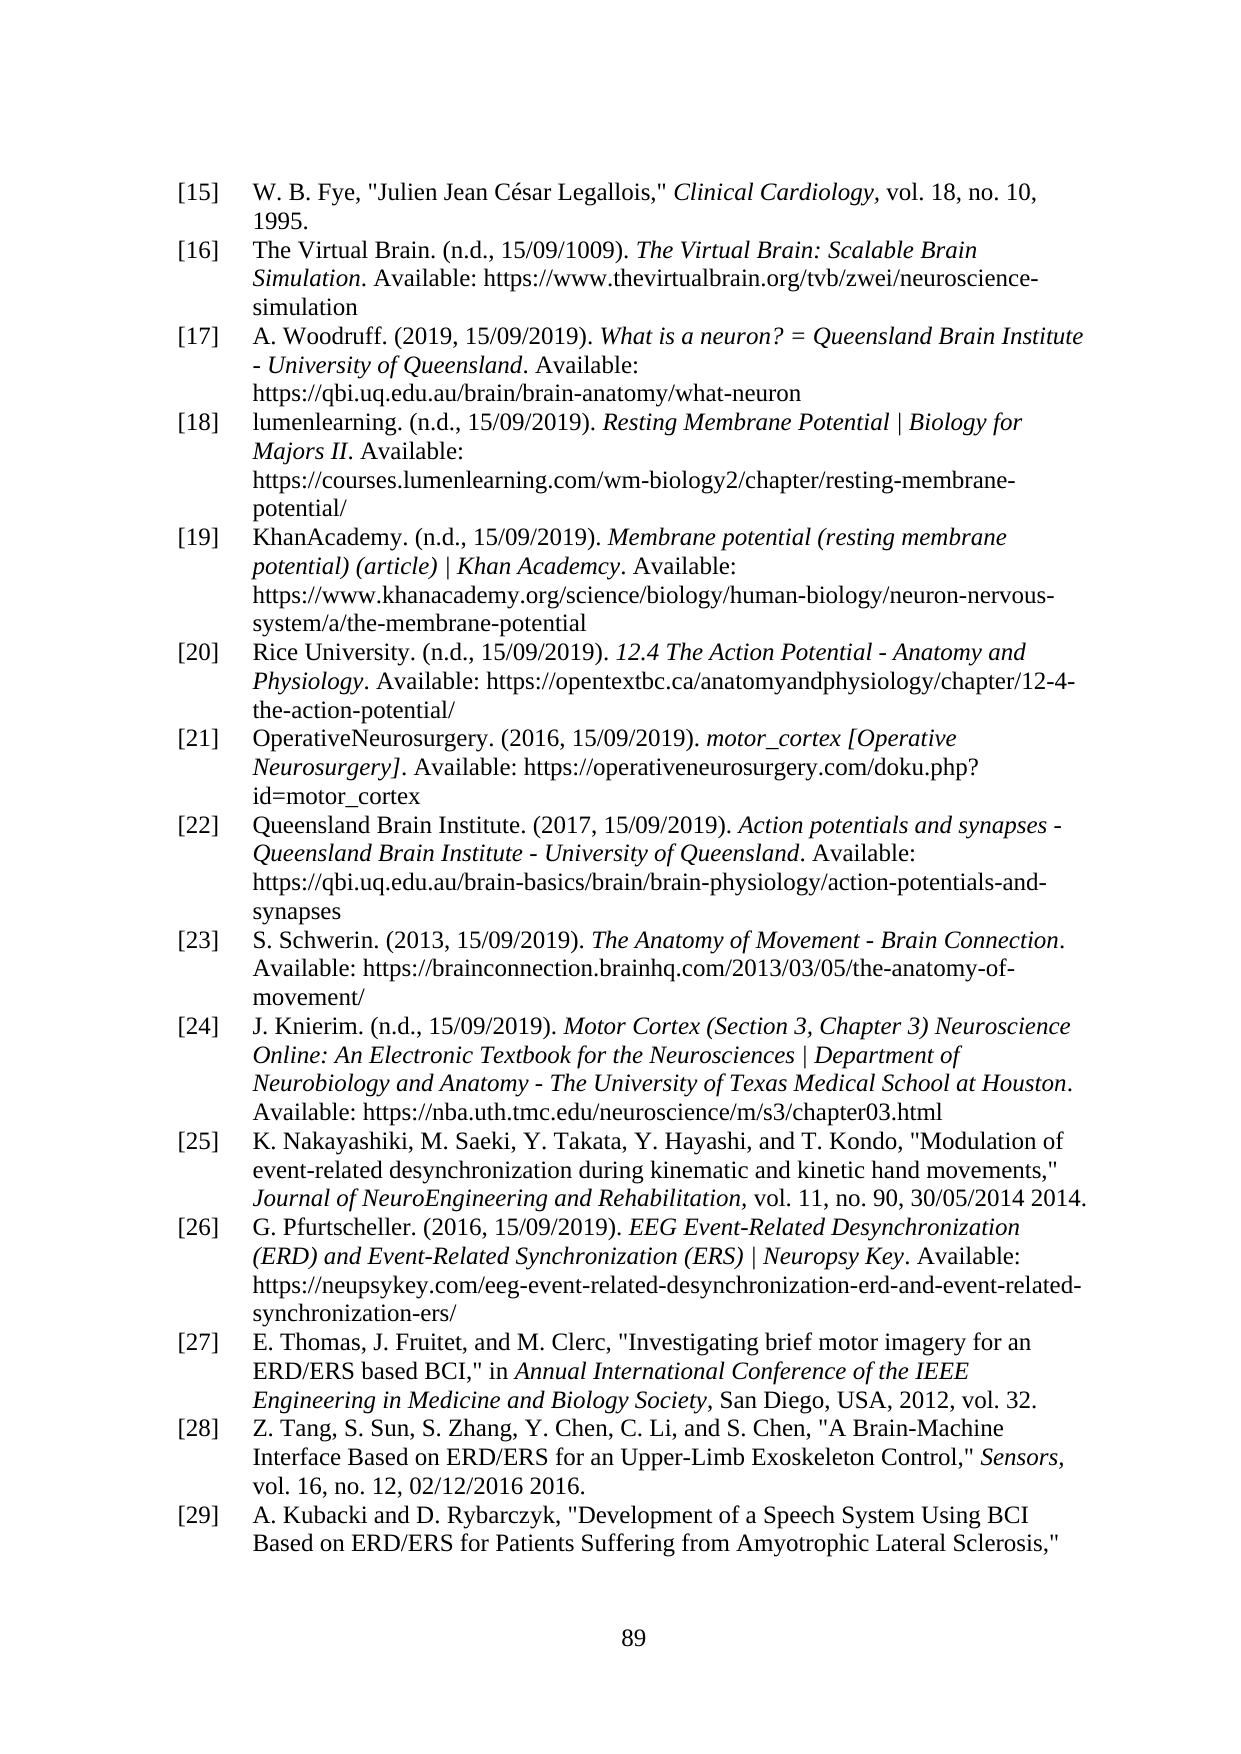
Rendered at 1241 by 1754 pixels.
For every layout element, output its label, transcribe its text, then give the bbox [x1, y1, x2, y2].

text [20] Rice University. (n.d., 15/09/2019). 12.4 The Action Potential - Anatomy and Physiology. Available: https://opentextbc.ca/anatomyandphysiology/chapter/12-4-the-action-potential/ [177, 637, 1090, 723]
text [18] lumenlearning. (n.d., 15/09/2019). Resting Membrane Potential | Biology for Majors II. Available: https://courses.lumenlearning.com/wm-biology2/chapter/resting-membrane-potential/ [177, 407, 1090, 522]
text [28] Z. Tang, S. Sun, S. Zhang, Y. Chen, C. Li, and S. Chen, "A Brain-Machine Interface Based on ERD/ERS for an Upper-Limb Exoskeleton Control," Sensors, vol. 16, no. 12, 02/12/2016 2016. [177, 1413, 1090, 1500]
text [17] A. Woodruff. (2019, 15/09/2019). What is a neuron? = Queensland Brain Institute - University of Queensland. Available: https://qbi.uq.edu.au/brain/brain-anatomy/what-neuron [177, 321, 1090, 407]
text [19] KhanAcademy. (n.d., 15/09/2019). Membrane potential (resting membrane potential) (article) | Khan Academcy. Available: https://www.khanacademy.org/science/biology/human-biology/neuron-nervous-system/a/the-membrane-potential [177, 522, 1090, 637]
text [27] E. Thomas, J. Fruitet, and M. Clerc, "Investigating brief motor imagery for an ERD/ERS based BCI," in Annual International Conference of the IEEE Engineering in Medicine and Biology Society, San Diego, USA, 2012, vol. 32. [177, 1327, 1090, 1413]
text [26] G. Pfurtscheller. (2016, 15/09/2019). EEG Event-Related Desynchronization (ERD) and Event-Related Synchronization (ERS) | Neuropsy Key. Available: https://neupsykey.com/eeg-event-related-desynchronization-erd-and-event-related-synchronization-ers/ [177, 1212, 1090, 1327]
text [21] OperativeNeurosurgery. (2016, 15/09/2019). motor_cortex [Operative Neurosurgery]. Available: https://operativeneurosurgery.com/doku.php?id=motor_cortex [177, 723, 1090, 810]
text [25] K. Nakayashiki, M. Saeki, Y. Takata, Y. Hayashi, and T. Kondo, "Modulation of event-related desynchronization during kinematic and kinetic hand movements," Journal of NeuroEngineering and Rehabilitation, vol. 11, no. 90, 30/05/2014 2014. [177, 1126, 1090, 1212]
text [24] J. Knierim. (n.d., 15/09/2019). Motor Cortex (Section 3, Chapter 3) Neuroscience Online: An Electronic Textbook for the Neurosciences | Department of Neurobiology and Anatomy - The University of Texas Medical School at Houston. Available: https://nba.uth.tmc.edu/neuroscience/m/s3/chapter03.html [177, 1011, 1090, 1126]
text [177, 1500, 1090, 1557]
text [15] W. B. Fye, "Julien Jean César Legallois," Clinical Cardiology, vol. 18, no. 10, 1995. [177, 177, 1090, 235]
text [16] The Virtual Brain. (n.d., 15/09/1009). The Virtual Brain: Scalable Brain Simulation. Available: https://www.thevirtualbrain.org/tvb/zwei/neuroscience-simulation [177, 235, 1090, 321]
text [23] S. Schwerin. (2013, 15/09/2019). The Anatomy of Movement - Brain Connection. Available: https://brainconnection.brainhq.com/2013/03/05/the-anatomy-of-movement/ [177, 925, 1090, 1011]
text [22] Queensland Brain Institute. (2017, 15/09/2019). Action potentials and synapses - Queensland Brain Institute - University of Queensland. Available: https://qbi.uq.edu.au/brain-basics/brain/brain-physiology/action-potentials-and-synapses [177, 810, 1090, 925]
